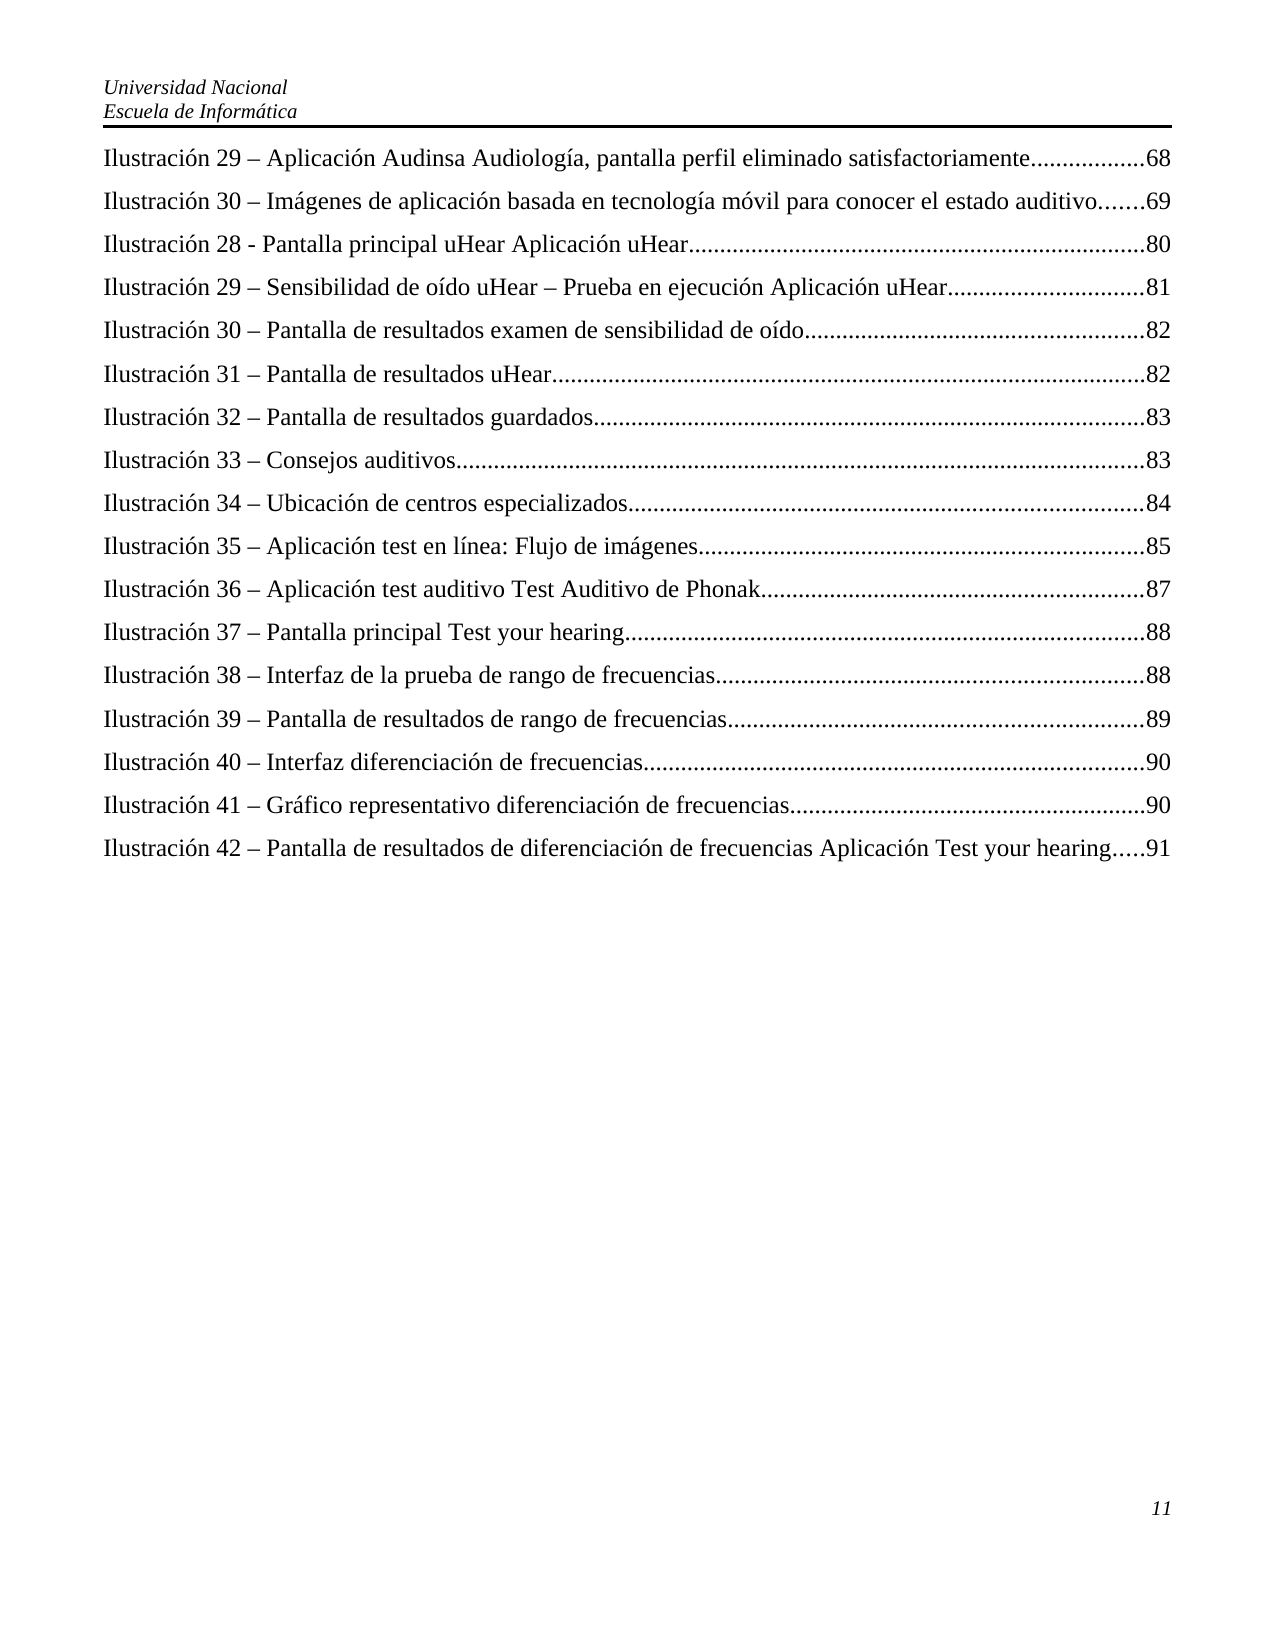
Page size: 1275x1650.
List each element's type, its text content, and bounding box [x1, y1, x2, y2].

text Ilustración 31 – Pantalla de resultados uHear 82 [103, 359, 1172, 387]
text Ilustración 34 – Ubicación de centros especializados 84 [103, 488, 1172, 517]
text Ilustración 37 – Pantalla principal Test your hearing 88 [103, 617, 1172, 646]
text Ilustración 30 – Imágenes de aplicación basada en tecnología móvil para conocer el estado auditivo 69 [103, 186, 1172, 215]
text Ilustración 32 – Pantalla de resultados guardados 83 [103, 402, 1172, 431]
text Ilustración 33 – Consejos auditivos 83 [103, 445, 1172, 474]
text Ilustración 35 – Aplicación test en línea: Flujo de imágenes 85 [103, 531, 1172, 560]
text Ilustración 30 – Pantalla de resultados examen de sensibilidad de oído 82 [103, 316, 1172, 344]
text Ilustración 28 - Pantalla principal uHear Aplicación uHear 80 [103, 229, 1172, 258]
text Ilustración 41 – Gráfico representativo diferenciación de frecuencias 90 [103, 790, 1172, 819]
text Ilustración 29 – Sensibilidad de oído uHear – Prueba en ejecución Aplicación uHear 81 [103, 272, 1172, 301]
text Ilustración 39 – Pantalla de resultados de rango de frecuencias 89 [103, 704, 1172, 732]
text Ilustración 38 – Interfaz de la prueba de rango de frecuencias 88 [103, 661, 1172, 689]
text Ilustración 36 – Aplicación test auditivo Test Auditivo de Phonak 87 [103, 574, 1172, 603]
text Ilustración 29 – Aplicación Audinsa Audiología, pantalla perfil eliminado satisfactoriamente. 68 [103, 143, 1172, 172]
text Ilustración 42 – Pantalla de resultados de diferenciación de frecuencias Aplicación Test your hearing 91 [103, 833, 1172, 862]
text Ilustración 40 – Interfaz diferenciación de frecuencias 90 [103, 747, 1172, 776]
